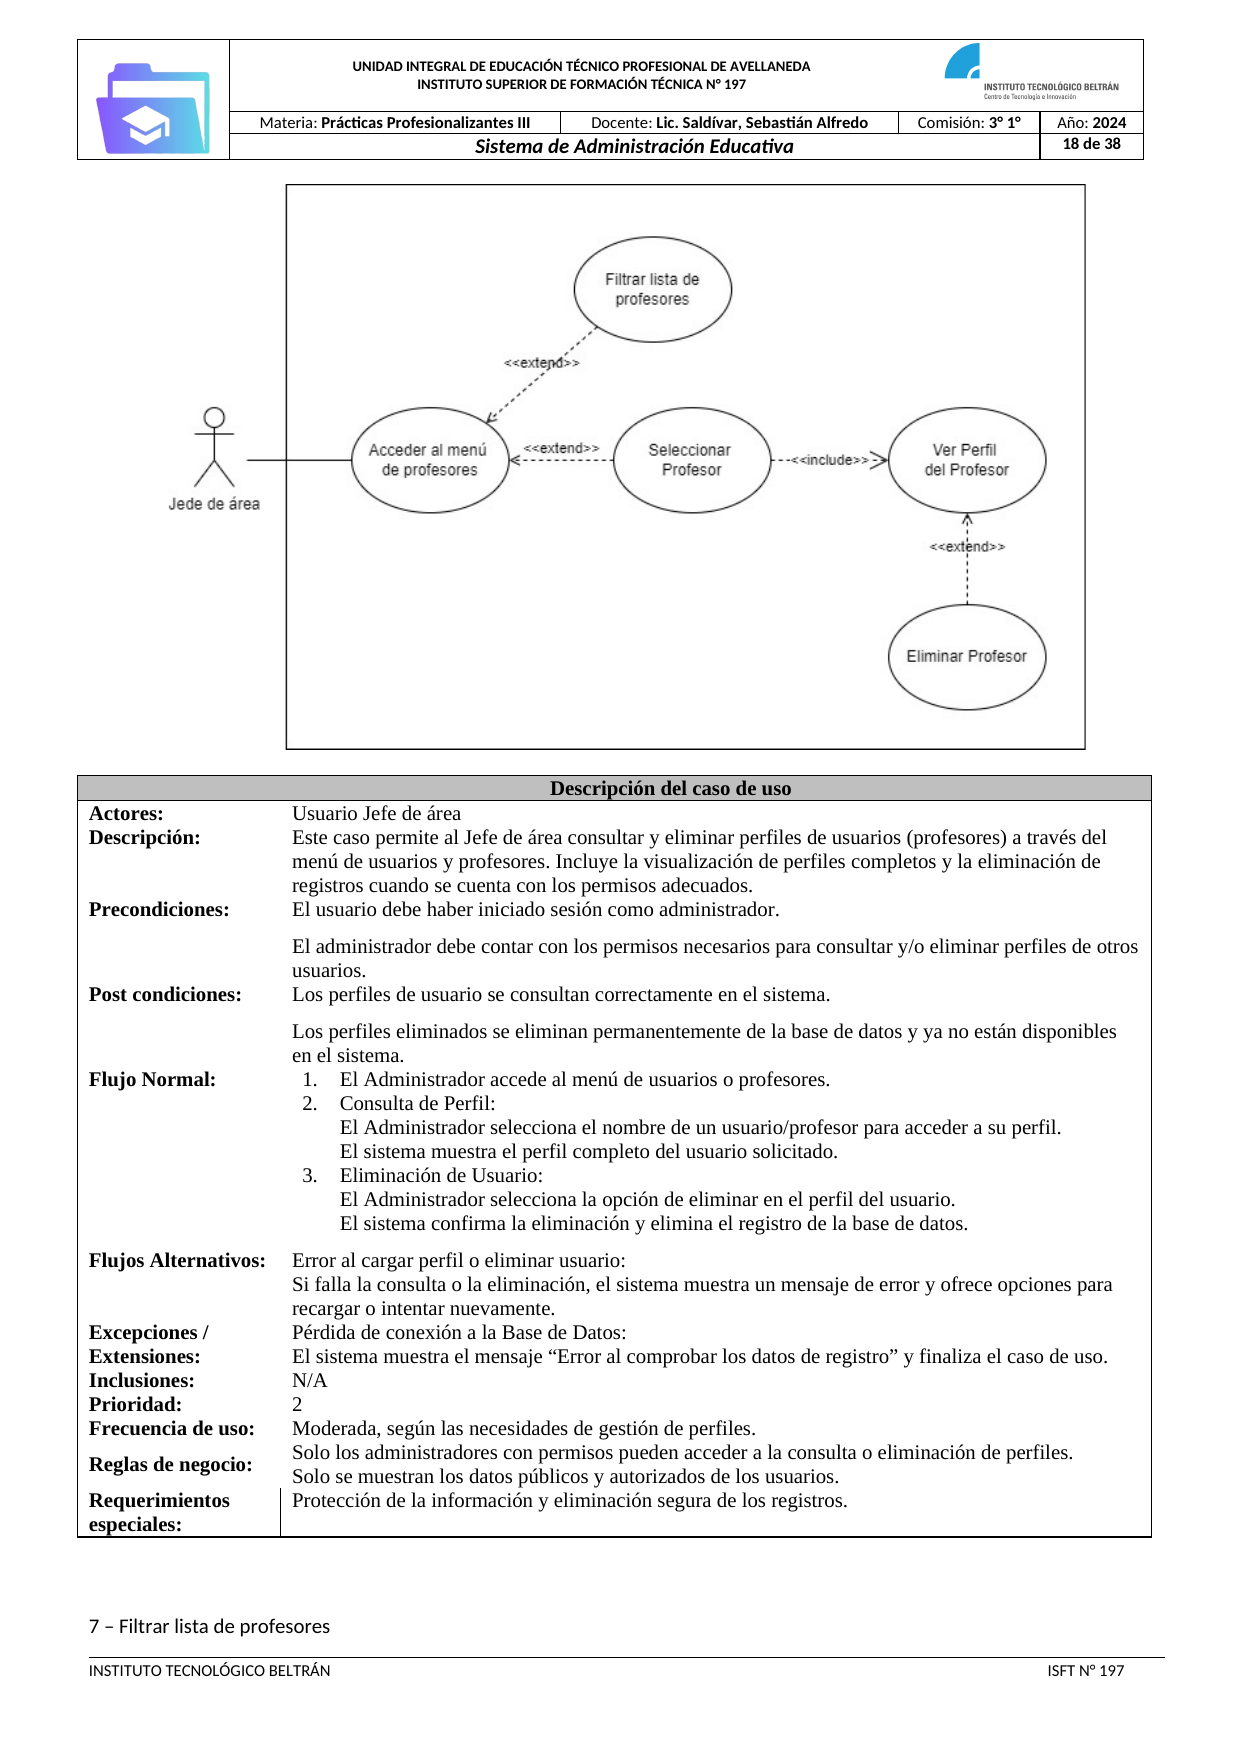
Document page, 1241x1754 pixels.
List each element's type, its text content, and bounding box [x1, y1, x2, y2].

table_cell Los perfiles de usuario se consultan correctamente en el sistema. Los perfiles eliminados se eliminan permanentemente de la base de datos y ya no están disponibles en el sistema. [281, 982, 1151, 1067]
table_cell Error al cargar perfil o eliminar usuario: Si falla la consulta o la eliminación, el sistema muestra un mensaje de error y ofrece opciones para recargar o intentar nuevamente. [281, 1248, 1151, 1320]
table_cell Actores: [78, 801, 281, 825]
table_cell 2 [281, 1392, 1151, 1416]
table_header Descripción del caso de uso [78, 776, 1151, 800]
picture [88, 53, 214, 154]
table_cell Precondiciones: [78, 897, 281, 982]
table_cell Requerimientos especiales: [78, 1488, 280, 1536]
table_cell El usuario debe haber iniciado sesión como administrador. El administrador debe contar con los permisos necesarios para consultar y/o eliminar perfiles de otros usuarios. [281, 897, 1151, 982]
table_cell Usuario Jefe de área [281, 801, 1151, 825]
table_cell Este caso permite al Jefe de área consultar y eliminar perfiles de usuarios (profesores) a través del menú de usuarios y profesores. Incluye la visualización de perfiles completos y la eliminación de registros cuando se cuenta con los permisos adecuados. [281, 825, 1151, 897]
table_cell Frecuencia de uso: [78, 1416, 281, 1440]
table_cell Solo los administradores con permisos pueden acceder a la consulta o eliminación de perfiles. Solo se muestran los datos públicos y autorizados de los usuarios. [281, 1440, 1151, 1488]
table_cell Protección de la información y eliminación segura de los registros. [281, 1488, 1151, 1536]
picture [941, 40, 1121, 103]
table_cell Post condiciones: [78, 982, 281, 1067]
table_cell Descripción: [78, 825, 281, 897]
table_cell El Administrador accede al menú de usuarios o profesores. Consulta de Perfil: El Administrador selecciona el nombre de un usuario/profesor para acceder a su perfil. El sistema muestra el perfil completo del usuario solicitado. Eliminación de Usuario: El Administrador selecciona la opción de eliminar en el perfil del usuario. El sistema confirma la eliminación y elimina el registro de la base de datos. [281, 1067, 1151, 1248]
table_cell Flujos Alternativos: [78, 1248, 281, 1320]
table_cell Inclusiones: [78, 1368, 281, 1392]
table_cell N/A [281, 1368, 1151, 1392]
table_cell Moderada, según las necesidades de gestión de perfiles. [281, 1416, 1151, 1440]
table_cell Prioridad: [78, 1392, 281, 1416]
table_cell Flujo Normal: [78, 1067, 281, 1248]
table_cell Reglas de negocio: [78, 1440, 281, 1488]
picture [168, 184, 1086, 750]
table_cell Pérdida de conexión a la Base de Datos: El sistema muestra el mensaje “Error al comprobar los datos de registro” y finaliza el caso de uso. [281, 1320, 1151, 1368]
table_cell Excepciones / Extensiones: [78, 1320, 281, 1368]
text 7 – Filtrar lista de profesores [89, 1614, 1165, 1639]
